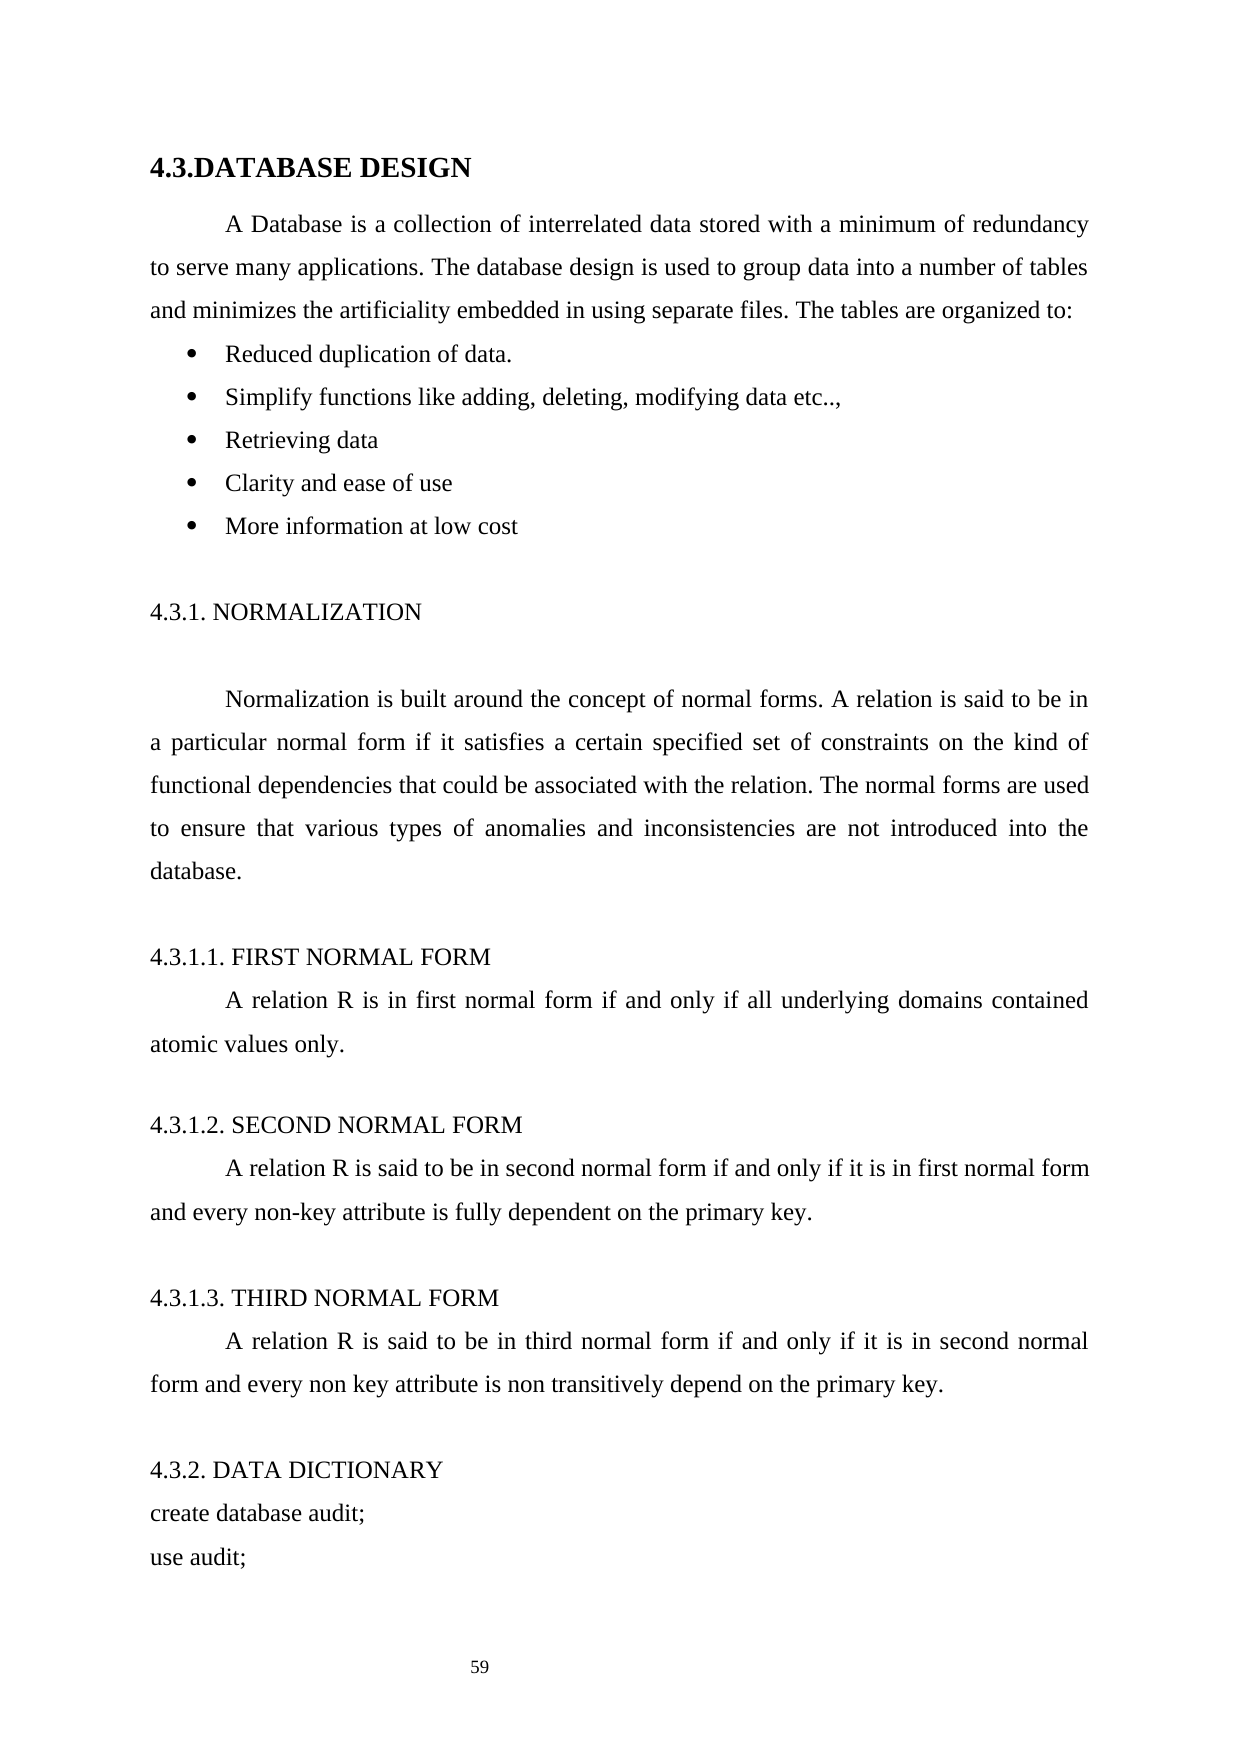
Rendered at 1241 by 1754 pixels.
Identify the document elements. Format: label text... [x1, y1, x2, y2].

list More information at low cost [187, 511, 1090, 540]
text 4.3.1.2. SECOND NORMAL FORM [150, 1110, 1090, 1139]
list Retrieving data [187, 425, 1090, 454]
text create database audit; [150, 1498, 1090, 1527]
text A relation R is said to be in third normal form if and only if it is in second normal form and every non key attribute is non transitively depend on the primary key. [150, 1326, 1090, 1398]
text Normalization is built around the concept of normal forms. A relation is said to be in a particular normal form if it satisfies a certain specified set of constraints on the kind of functional dependencies that could be associated with the relation. The normal forms are used to ensure that various types of anomalies and inconsistencies are not introduced into the database. [150, 684, 1090, 885]
text A relation R is said to be in second normal form if and only if it is in first normal form and every non-key attribute is fully dependent on the primary key. [150, 1153, 1090, 1225]
text A relation R is in first normal form if and only if all underlying domains contained atomic values only. [150, 986, 1090, 1057]
text 4.3.2. DATA DICTIONARY [150, 1455, 1090, 1484]
list Reduced duplication of data. [187, 339, 1090, 367]
subtitle 4.3.1. NORMALIZATION [150, 597, 1090, 626]
text 4.3.DATABASE DESIGN [150, 150, 1090, 183]
text 4.3.1.3. THIRD NORMAL FORM [150, 1283, 1090, 1312]
list Clarity and ease of use [187, 468, 1090, 497]
list Simplify functions like adding, deleting, modifying data etc.., [187, 382, 1090, 411]
text A Database is a collection of interrelated data stored with a minimum of redundancy to serve many applications. The database design is used to group data into a number of tables and minimizes the artificiality embedded in using separate files. The tables are organized to: [150, 209, 1090, 324]
text 4.3.1.1. FIRST NORMAL FORM [150, 942, 1090, 971]
text use audit; [150, 1542, 1090, 1570]
